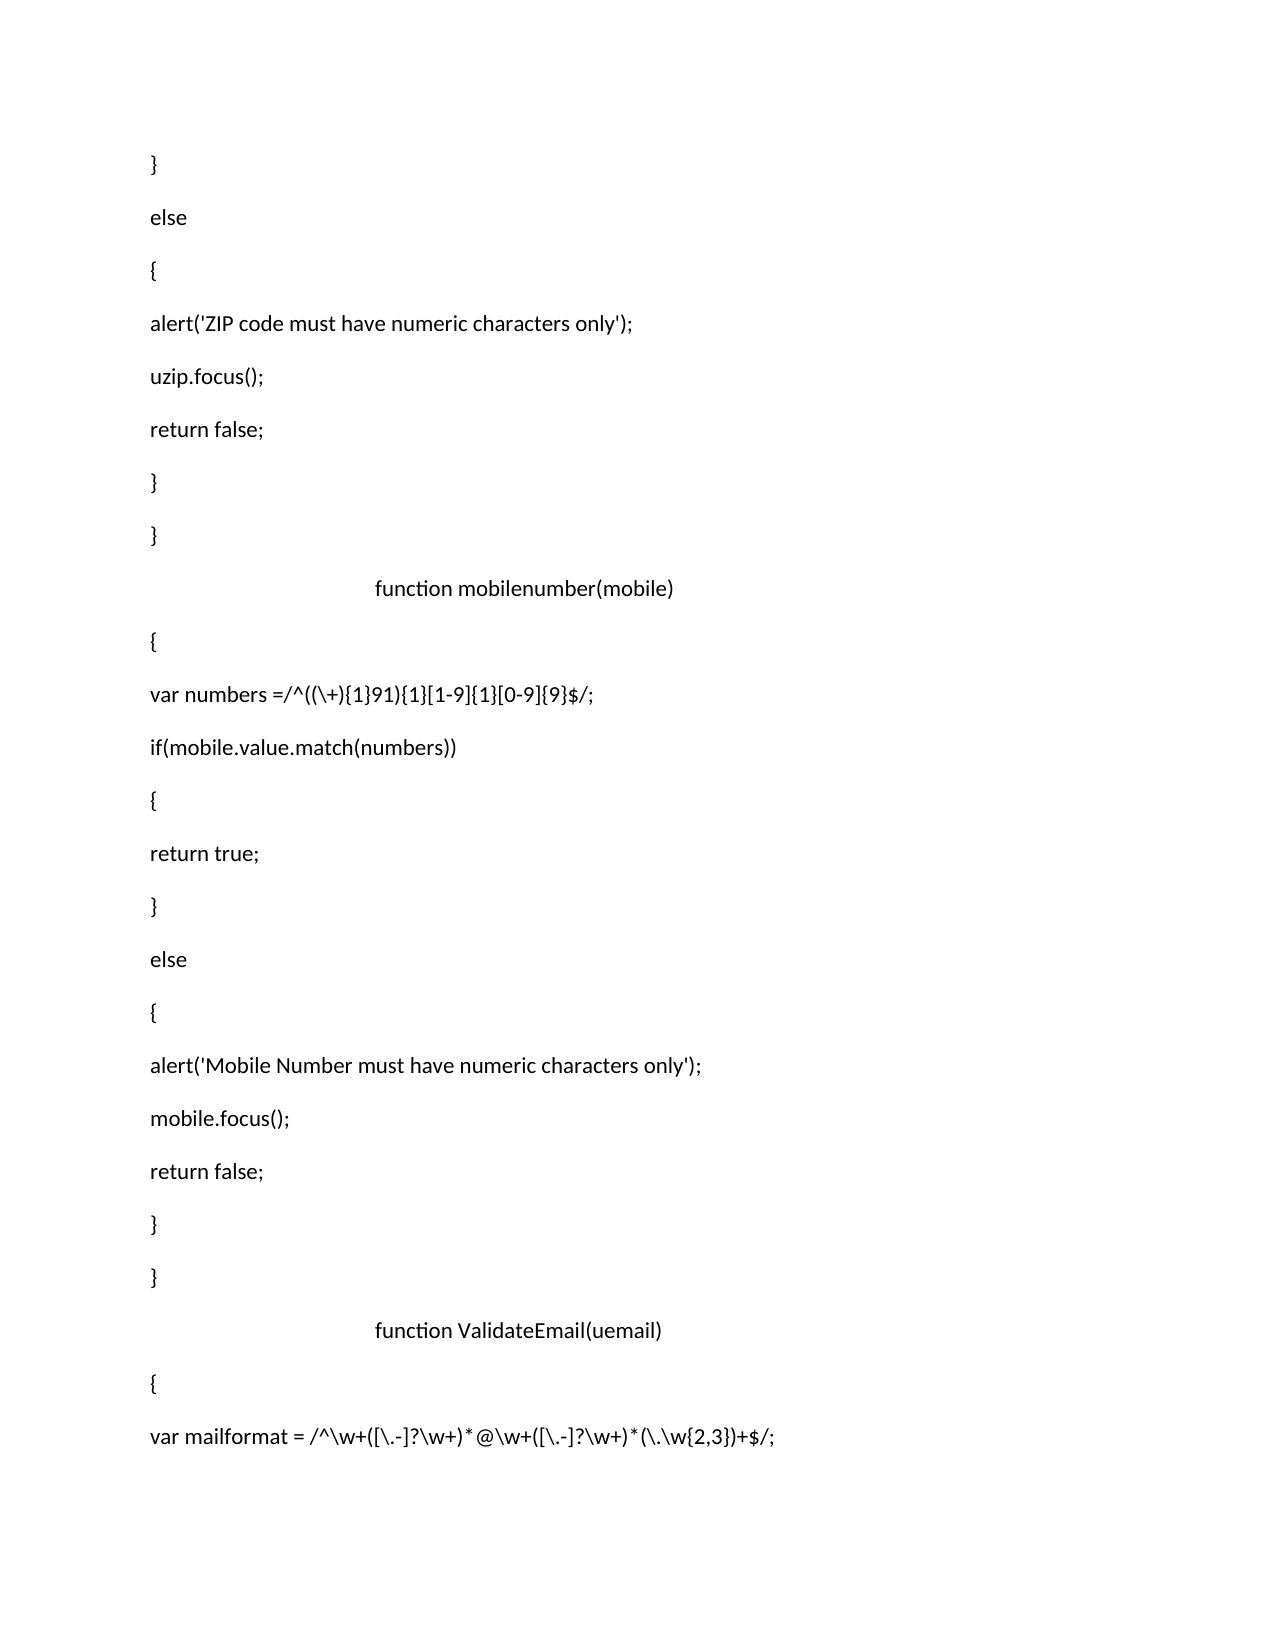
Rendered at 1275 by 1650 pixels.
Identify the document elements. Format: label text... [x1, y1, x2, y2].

text } [150, 150, 1125, 178]
text alert('ZIP code must have numeric characters only'); [150, 309, 1125, 337]
text { [150, 1369, 1125, 1397]
text mobile.focus(); [150, 1104, 1125, 1132]
text var numbers =/^((\+){1}91){1}[1-9]{1}[0-9]{9}$/; [150, 680, 1125, 708]
text uzip.focus(); [150, 362, 1125, 390]
text return false; [150, 415, 1125, 443]
text } [150, 521, 1125, 549]
text } [150, 1210, 1125, 1238]
text else [150, 945, 1125, 973]
text } [150, 468, 1125, 496]
text function ValidateEmail(uemail) [150, 1316, 1125, 1344]
text } [150, 1263, 1125, 1291]
text var mailformat = /^\w+([\.-]?\w+)*@\w+([\.-]?\w+)*(\.\w{2,3})+$/; [150, 1422, 1125, 1451]
text else [150, 203, 1125, 231]
text { [150, 256, 1125, 284]
text { [150, 998, 1125, 1026]
text return false; [150, 1157, 1125, 1185]
text function mobilenumber(mobile) [150, 574, 1125, 602]
text alert('Mobile Number must have numeric characters only'); [150, 1051, 1125, 1079]
text { [150, 786, 1125, 814]
text if(mobile.value.match(numbers)) [150, 733, 1125, 761]
text { [150, 627, 1125, 655]
text return true; [150, 839, 1125, 867]
text } [150, 892, 1125, 920]
